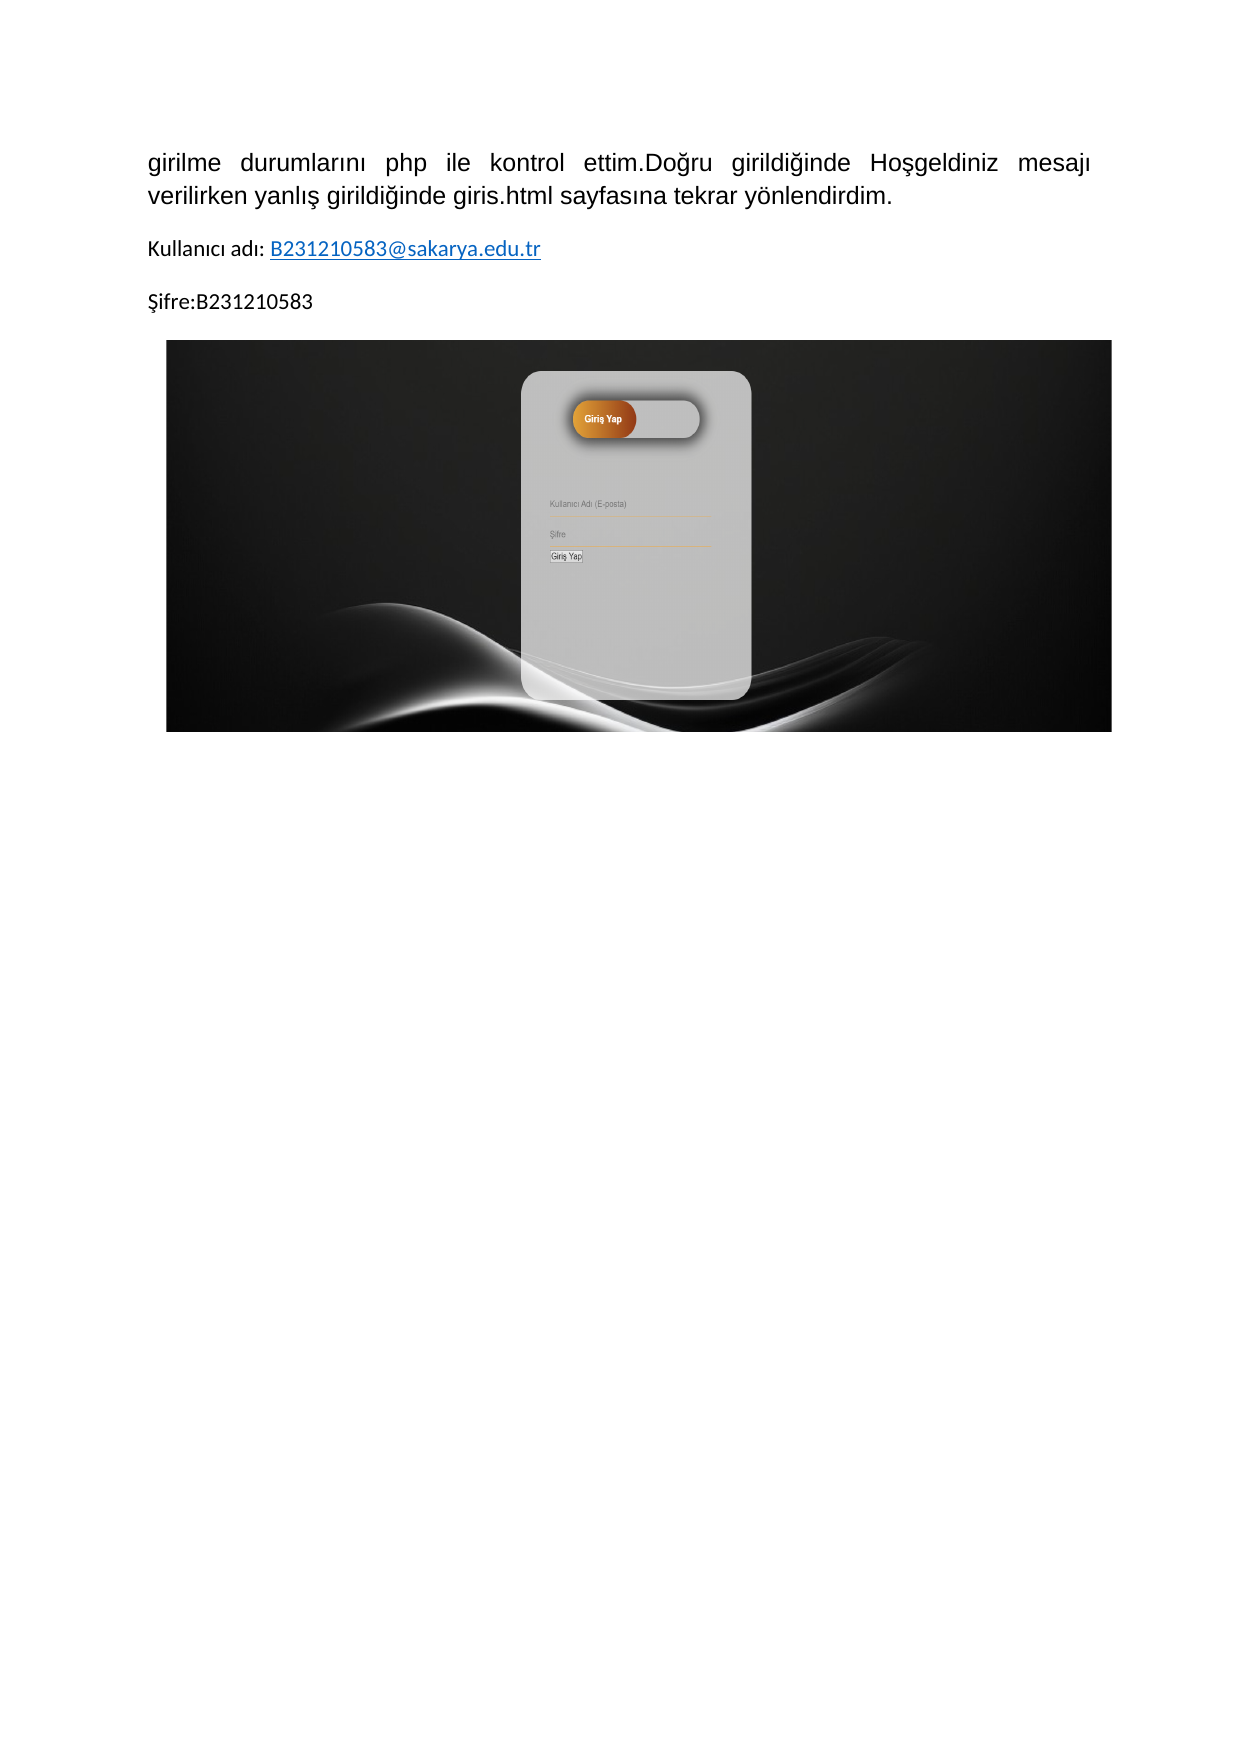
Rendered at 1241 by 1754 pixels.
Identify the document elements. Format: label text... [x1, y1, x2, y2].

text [148, 148, 1093, 209]
text Şifre:B231210583 [148, 287, 1093, 316]
text Kullanıcı adı: B231210583@sakarya.edu.tr [148, 234, 1093, 262]
